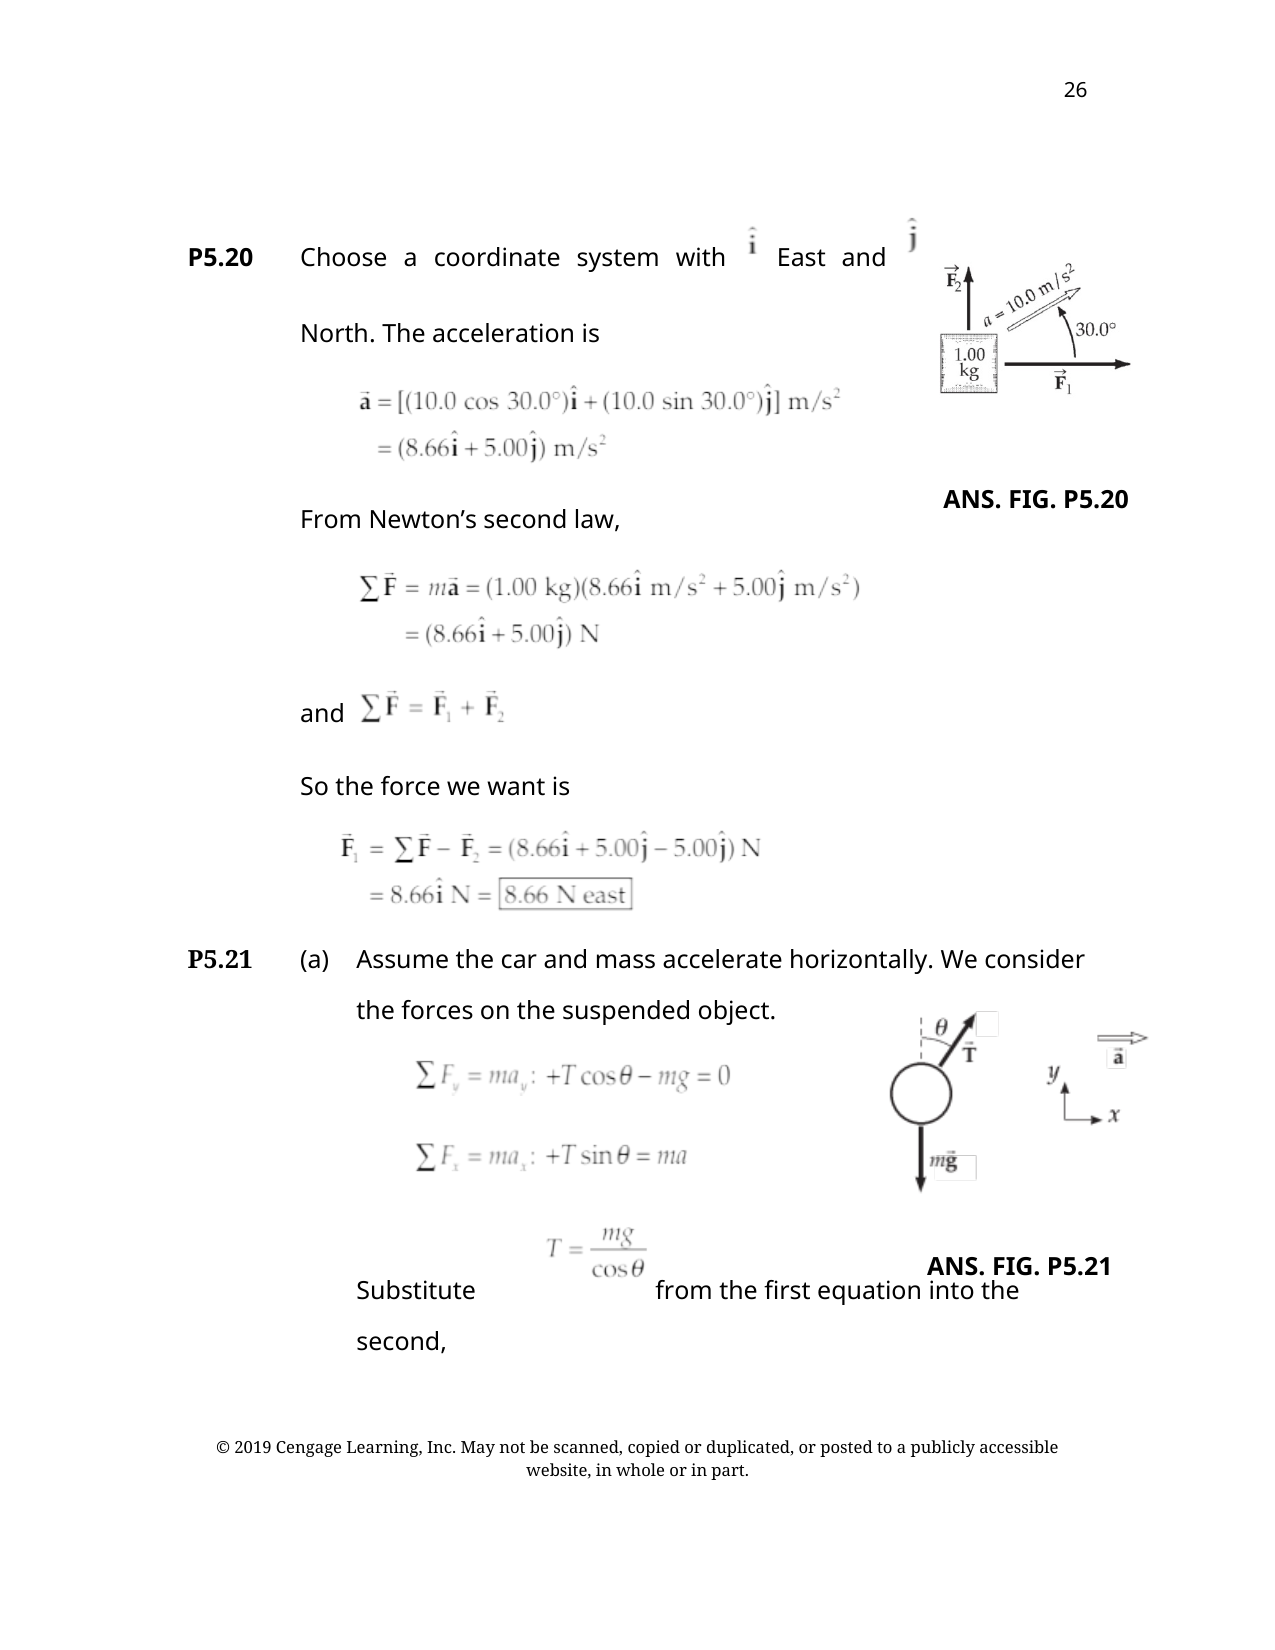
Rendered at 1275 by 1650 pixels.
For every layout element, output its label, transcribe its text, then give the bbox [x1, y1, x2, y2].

text and [187, 687, 1087, 739]
text So the force we want is [187, 769, 1087, 803]
picture [939, 261, 1164, 402]
text From Newton’s second law, [187, 502, 1087, 536]
text P5.21 (a) Assume the car and mass accelerate horizontally. We consider the forces on the suspended object. [187, 942, 1087, 1027]
text P5.20 Choose a coordinate system with East and North. The acceleration is [187, 213, 1087, 350]
text Substitute from the first equation into the second, [281, 1217, 1087, 1357]
